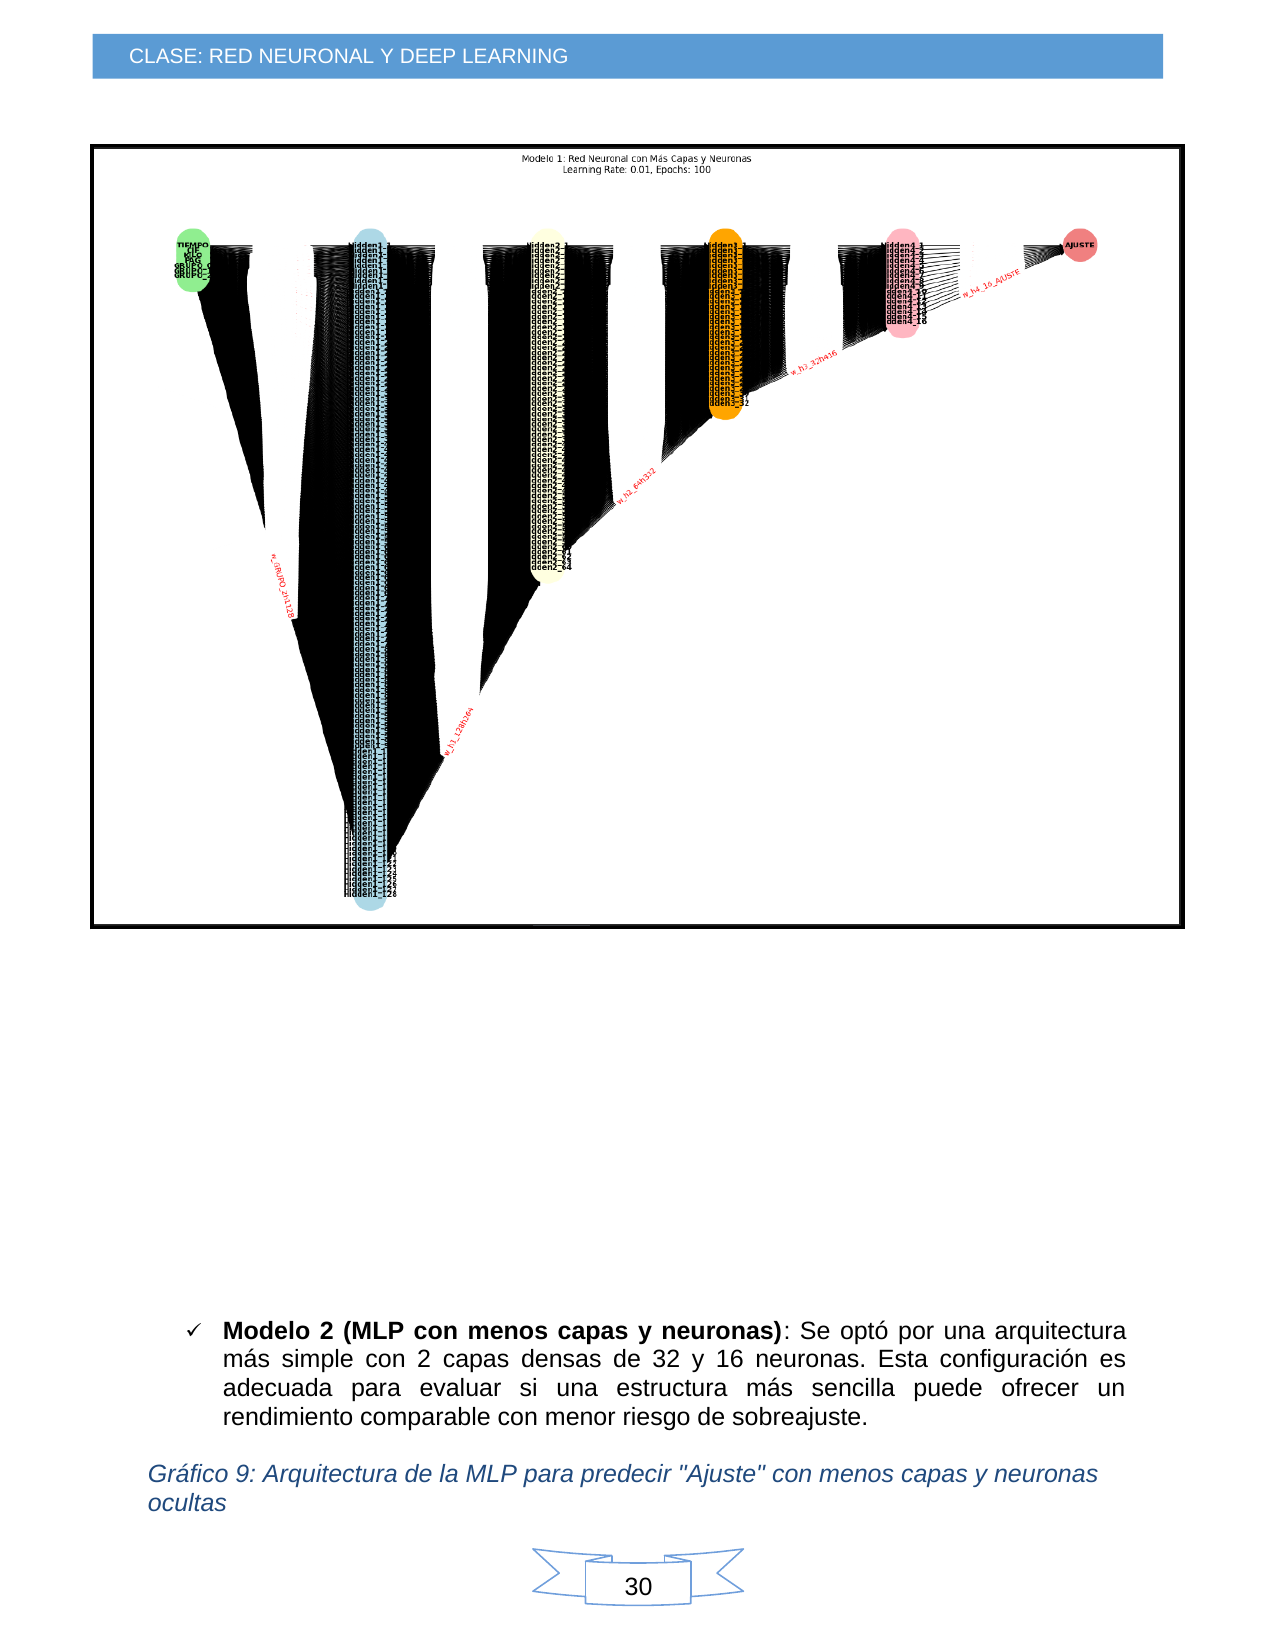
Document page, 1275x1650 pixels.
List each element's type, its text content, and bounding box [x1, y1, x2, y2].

list Modelo 2 (MLP con menos capas y neuronas): Se optó por una arquitectura más simple con 2 capas densas de 32 y 16 neuronas. Esta configuración es adecuada para evaluar si una estructura más sencilla puede ofrecer un rendimiento comparable con menor riesgo de sobreajuste. [185, 1316, 1127, 1431]
text Gráfico 9: Arquitectura de la MLP para predecir "Ajuste" con menos capas y neuronas ocultas [148, 1459, 1127, 1517]
picture [94, 147, 1181, 926]
